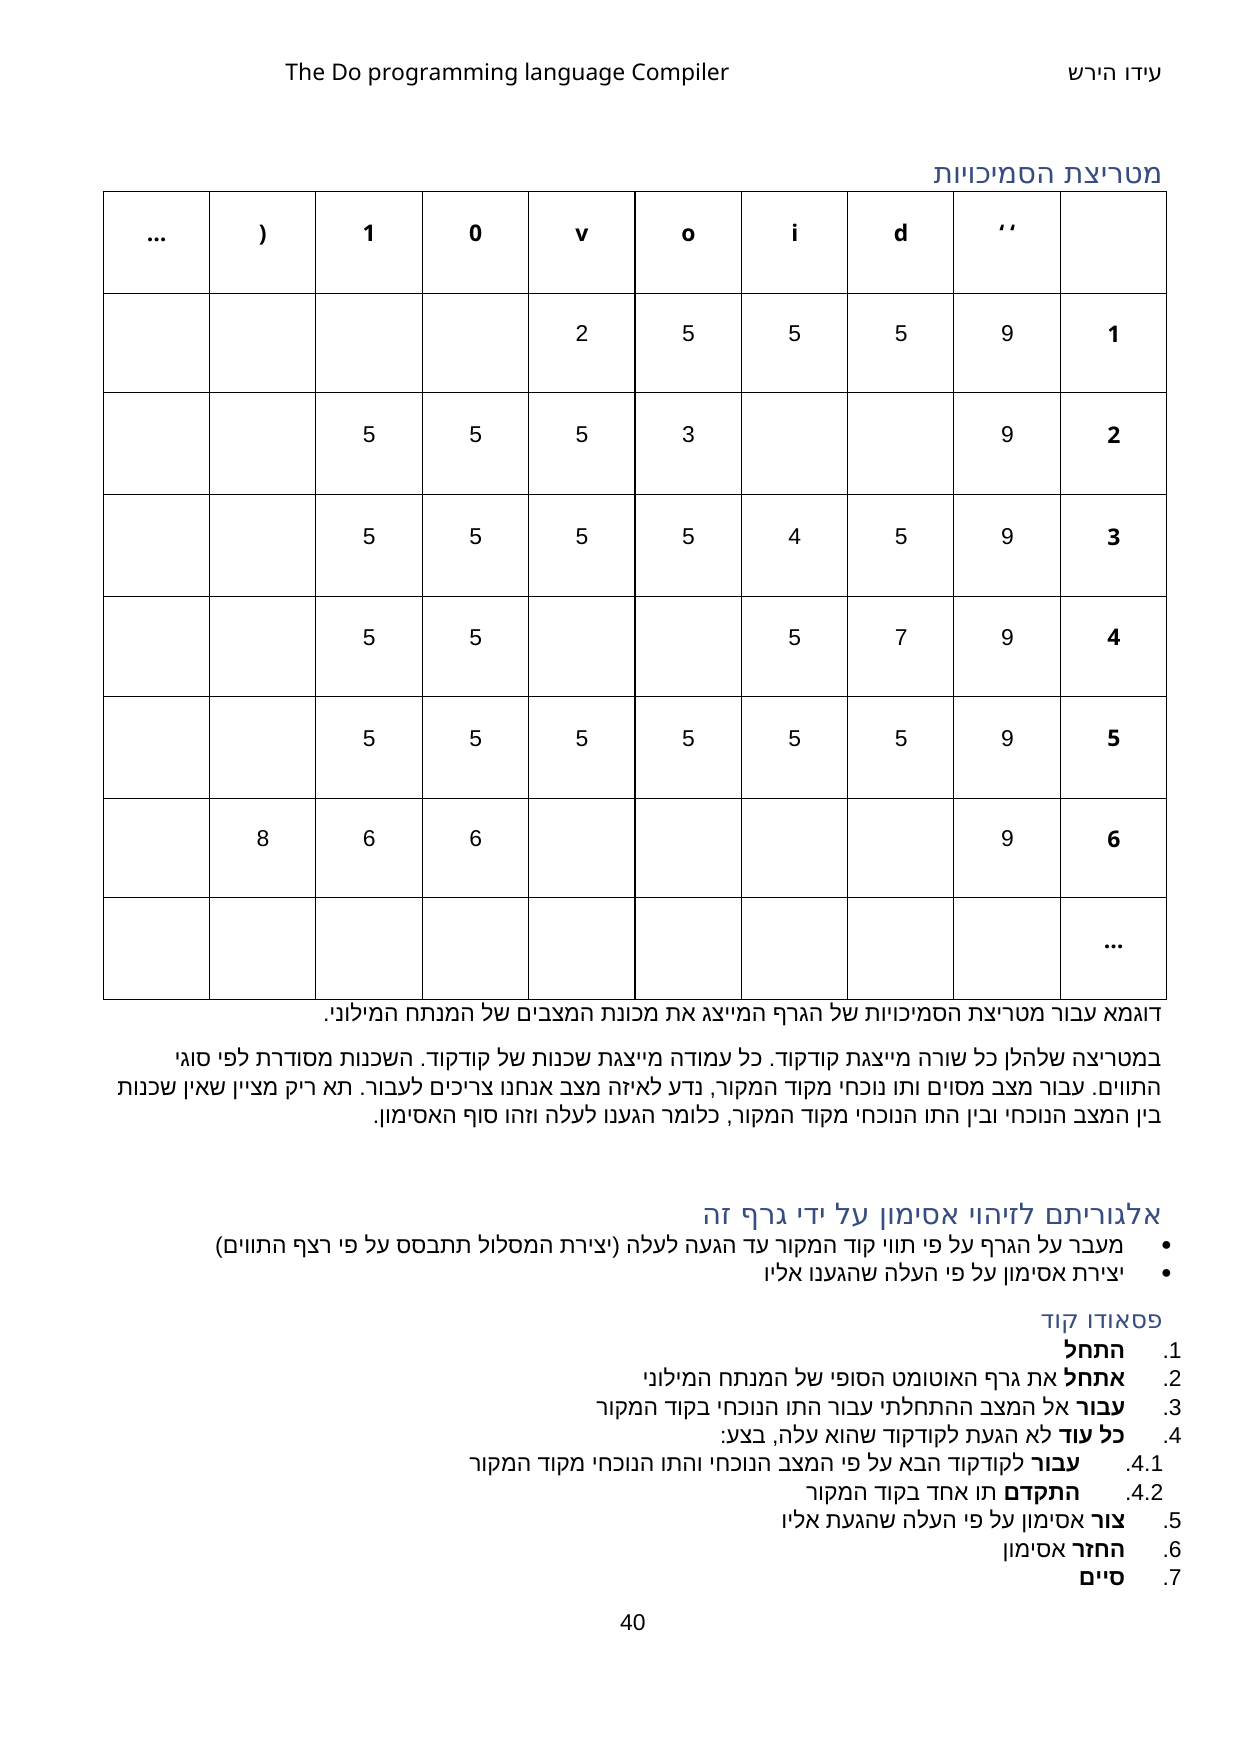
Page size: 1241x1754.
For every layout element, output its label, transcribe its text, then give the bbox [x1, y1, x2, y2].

table_cell 5 [423, 597, 528, 696]
text במטריצה שלהלן כל שורה מייצגת קודקוד. כל עמודה מייצגת שכנות של קודקוד. השכנות מסודרת לפי סוגי התווים. עבור מצב מסוים ותו נוכחי מקוד המקור, נדע לאיזה מצב אנחנו צריכים לעבור. תא ריק מציין שאין שכנות בין המצב הנוכחי ובין התו הנוכחי מקוד המקור, כלומר הגענו לעלה וזהו סוף האסימון. [103, 1045, 1162, 1128]
table_header ) [210, 192, 315, 293]
list צור אסימון על פי העלה שהגעת אליו [103, 1507, 1162, 1533]
subtitle פסאודו קוד [103, 1305, 1162, 1334]
table_cell 5 [529, 697, 634, 798]
table_cell 5 [529, 393, 634, 494]
table_header v [529, 192, 634, 293]
list החזר אסימון [103, 1536, 1162, 1562]
table_cell [210, 495, 315, 596]
list עבור לקודקוד הבא על פי המצב הנוכחי והתו הנוכחי מקוד המקור [103, 1450, 1125, 1477]
list יצירת אסימון על פי העלה שהגענו אליו [103, 1260, 1162, 1286]
table_cell 8 [210, 799, 315, 897]
table_cell 2 [1061, 393, 1166, 494]
table_cell 5 [848, 697, 953, 798]
table_cell [104, 393, 209, 494]
table_header [1061, 192, 1166, 293]
table_cell [210, 597, 315, 696]
table_cell [104, 597, 209, 696]
table_cell 5 [316, 495, 422, 596]
table_cell [104, 697, 209, 798]
table_cell [636, 597, 741, 696]
table_cell [954, 898, 1060, 999]
table_cell 6 [1061, 799, 1166, 897]
table_cell [848, 799, 953, 897]
table_header o [636, 192, 741, 293]
table_cell [423, 898, 528, 999]
table_cell 2 [529, 294, 634, 392]
table_cell [636, 898, 741, 999]
table_header 1 [316, 192, 422, 293]
table_cell 5 [848, 294, 953, 392]
table_cell 5 [423, 495, 528, 596]
table_cell [529, 799, 634, 897]
table_cell 5 [636, 697, 741, 798]
table_cell [423, 294, 528, 392]
table_cell 5 [423, 393, 528, 494]
table_cell 9 [954, 294, 1060, 392]
table_header ‘ ‘ [954, 192, 1060, 293]
table_cell 5 [848, 495, 953, 596]
list כל עוד לא הגעת לקודקוד שהוא עלה, בצע: [103, 1422, 1162, 1448]
table_cell [848, 898, 953, 999]
table_cell [104, 799, 209, 897]
table_cell [742, 393, 847, 494]
table_cell [742, 799, 847, 897]
table_cell [636, 799, 741, 897]
list התקדם תו אחד בקוד המקור [103, 1479, 1125, 1505]
list אתחל את גרף האוטומט הסופי של המנתח המילוני [103, 1365, 1162, 1391]
table_cell 9 [954, 697, 1060, 798]
table_cell [210, 294, 315, 392]
table_header d [848, 192, 953, 293]
list עבור אל המצב ההתחלתי עבור התו הנוכחי בקוד המקור [103, 1393, 1162, 1420]
table_cell 5 [636, 294, 741, 392]
table_cell [529, 898, 634, 999]
table_cell 9 [954, 495, 1060, 596]
table_cell 5 [316, 393, 422, 494]
table_cell 9 [954, 597, 1060, 696]
table_cell [316, 898, 422, 999]
table_cell … [1061, 898, 1166, 999]
table_cell 4 [1061, 597, 1166, 696]
text דוגמא עבור מטריצת הסמיכויות של הגרף המייצג את מכונת המצבים של המנתח המילוני. [103, 1000, 1162, 1026]
list מעבר על הגרף על פי תווי קוד המקור עד הגעה לעלה (יצירת המסלול תתבסס על פי רצף התווים) [103, 1232, 1162, 1258]
table_cell 5 [316, 697, 422, 798]
table_cell [742, 898, 847, 999]
table_cell 5 [316, 597, 422, 696]
table_cell 9 [954, 799, 1060, 897]
table_cell [210, 697, 315, 798]
table_cell [104, 294, 209, 392]
table_cell [104, 495, 209, 596]
table_cell 3 [636, 393, 741, 494]
table_cell [104, 898, 209, 999]
table_header i [742, 192, 847, 293]
table_cell 3 [1061, 495, 1166, 596]
table_cell 4 [742, 495, 847, 596]
table_cell [848, 393, 953, 494]
table_cell [529, 597, 634, 696]
table_cell 5 [423, 697, 528, 798]
table_cell 5 [1061, 697, 1166, 798]
table_cell 5 [742, 697, 847, 798]
table_cell 5 [636, 495, 741, 596]
table_cell [316, 294, 422, 392]
table_cell 6 [423, 799, 528, 897]
list התחל [103, 1337, 1162, 1363]
table_cell 5 [742, 597, 847, 696]
table_cell 7 [848, 597, 953, 696]
table_cell [210, 898, 315, 999]
table_header … [104, 192, 209, 293]
list סיים [103, 1564, 1162, 1590]
table_cell 5 [742, 294, 847, 392]
table_cell 9 [954, 393, 1060, 494]
subtitle מטריצת הסמיכויות [103, 157, 1162, 191]
table_header 0 [423, 192, 528, 293]
table_cell [210, 393, 315, 494]
table_cell 1 [1061, 294, 1166, 392]
table_cell 6 [316, 799, 422, 897]
subtitle אלגוריתם לזיהוי אסימון על ידי גרף זה [103, 1198, 1162, 1232]
table_cell 5 [529, 495, 634, 596]
